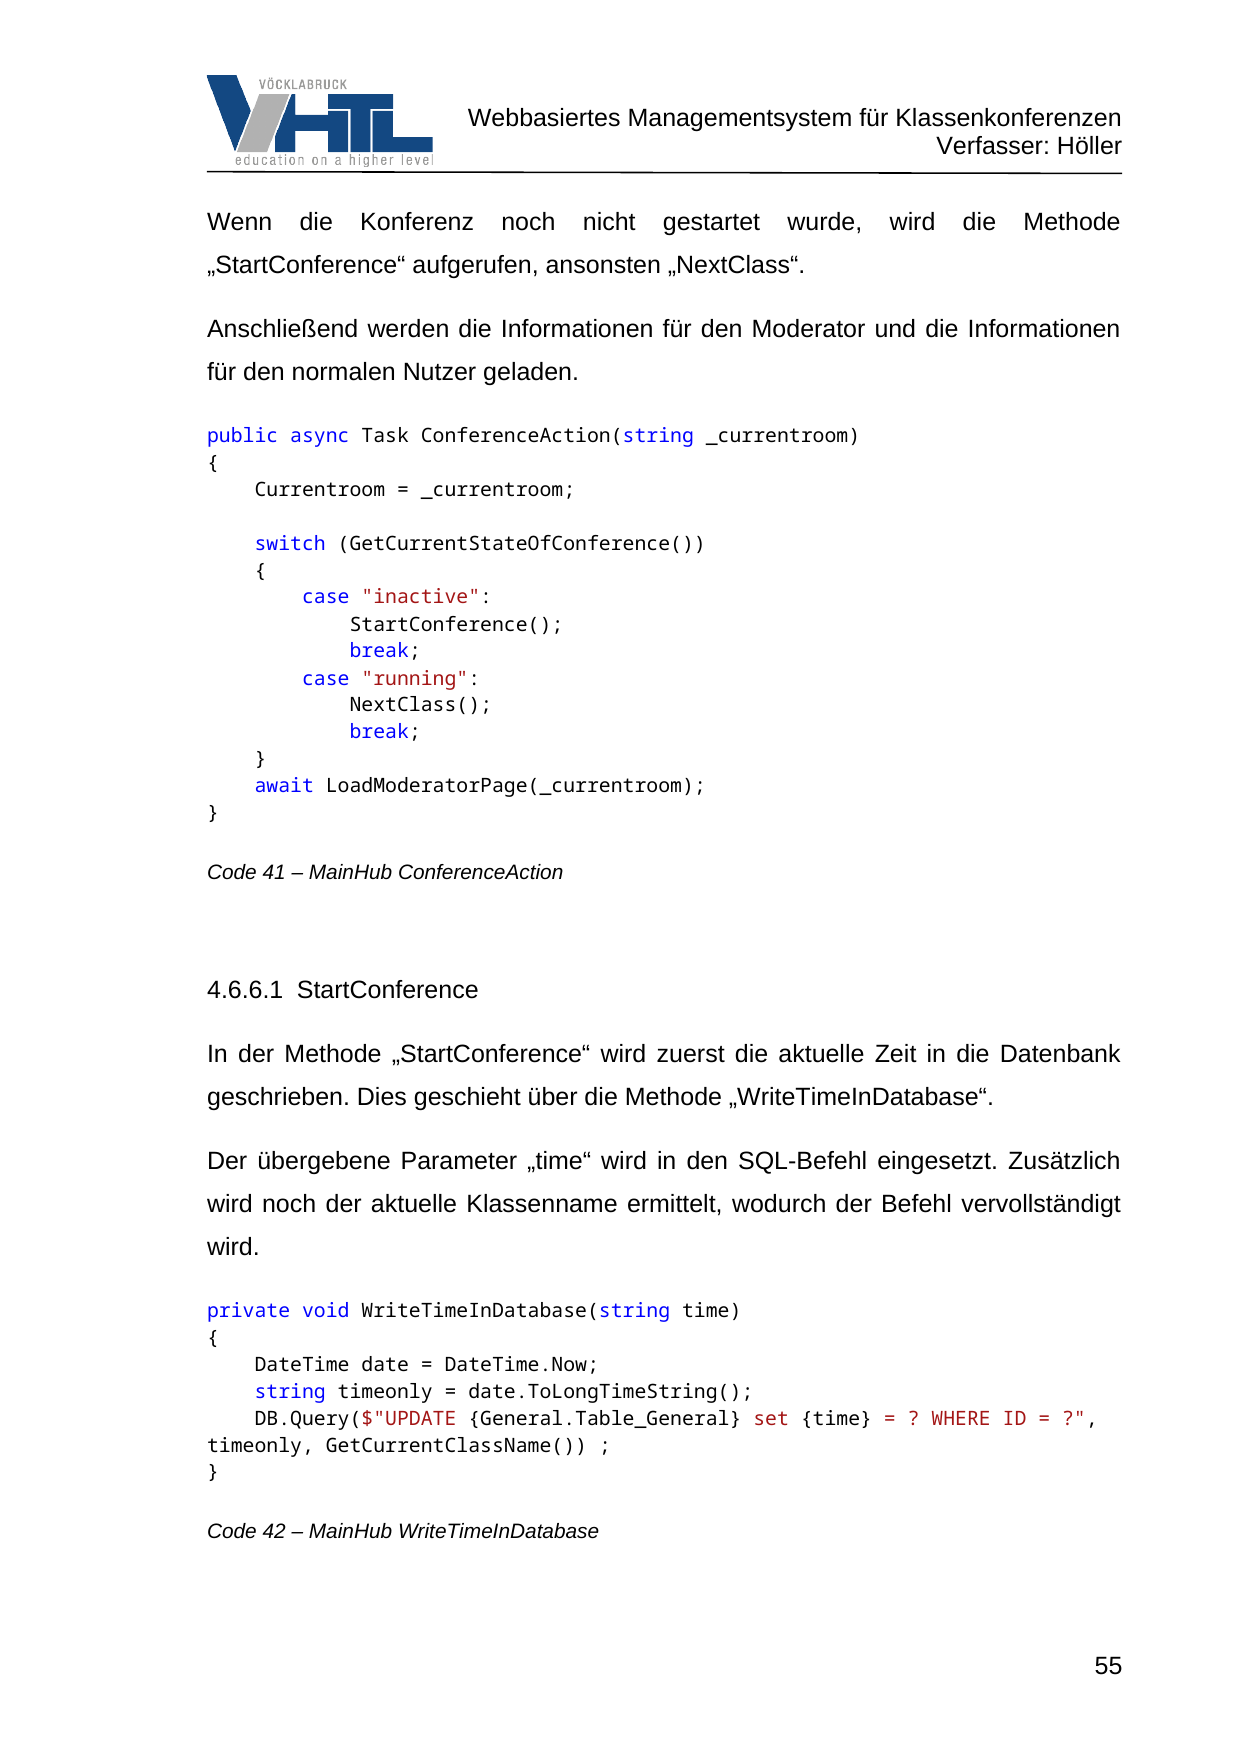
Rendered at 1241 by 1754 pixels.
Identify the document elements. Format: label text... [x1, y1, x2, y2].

text Anschließend werden die Informationen für den Moderator und die Informationen für den normalen Nutzer geladen. [207, 314, 1122, 386]
text switch (GetCurrentStateOfConference()) [207, 529, 1122, 556]
text Code 41 – MainHub ConferenceAction [207, 860, 1122, 884]
text await LoadModeratorPage(_currentroom); [207, 772, 1122, 799]
text Der übergebene Parameter „time“ wird in den SQL-Befehl eingesetzt. Zusätzlich wird noch der aktuelle Klassenname ermittelt, wodurch der Befehl vervollständigt wird. [207, 1146, 1122, 1261]
text Wenn die Konferenz noch nicht gestartet wurde, wird die Methode „StartConference“ aufgerufen, ansonsten „NextClass“. [207, 207, 1122, 279]
text Currentroom = _currentroom; [207, 475, 1122, 502]
text } [207, 1458, 1122, 1485]
picture [206, 75, 433, 167]
text string timeonly = date.ToLongTimeString(); [207, 1377, 1122, 1404]
text { [207, 1323, 1122, 1350]
text private void WriteTimeInDatabase(string time) [207, 1296, 1122, 1323]
text { [207, 448, 1122, 475]
text break; [207, 718, 1122, 745]
text DateTime date = DateTime.Now; [207, 1350, 1122, 1377]
text { [207, 556, 1122, 583]
text } [207, 799, 1122, 826]
text case "running": [207, 664, 1122, 691]
text break; [207, 637, 1122, 664]
subtitle StartConference [207, 975, 1122, 1003]
text } [207, 745, 1122, 772]
text StartConference(); [207, 610, 1122, 637]
text case "inactive": [207, 583, 1122, 610]
text public async Task ConferenceAction(string _currentroom) [207, 421, 1122, 448]
text Code 42 – MainHub WriteTimeInDatabase [207, 1519, 1122, 1543]
text DB.Query($"UPDATE {General.Table_General} set {time} = ? WHERE ID = ?", timeonly, GetCurrentClassName()) ; [207, 1404, 1122, 1458]
text In der Methode „StartConference“ wird zuerst die aktuelle Zeit in die Datenbank geschrieben. Dies geschieht über die Methode „WriteTimeInDatabase“. [207, 1039, 1122, 1111]
text NextClass(); [207, 691, 1122, 718]
